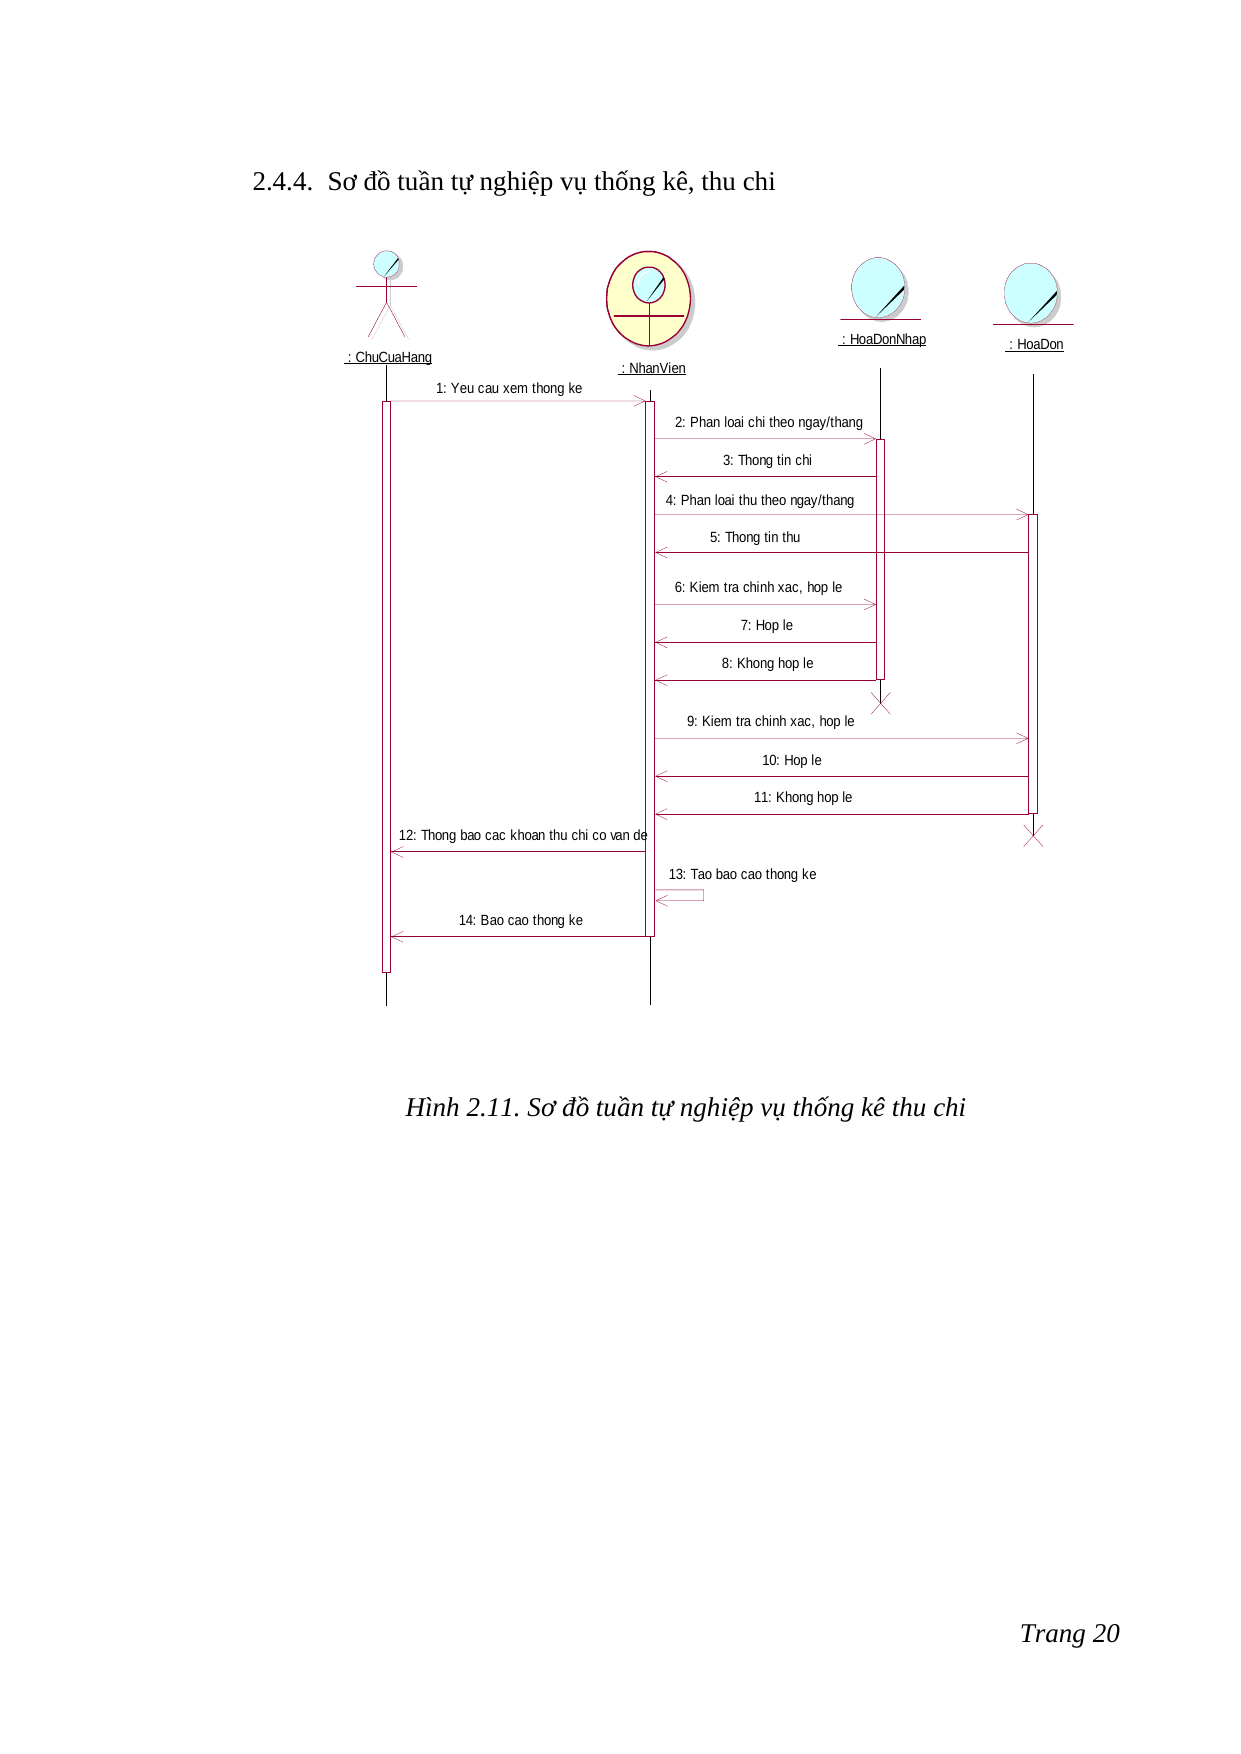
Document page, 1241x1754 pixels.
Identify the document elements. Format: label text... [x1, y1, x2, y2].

list Sơ đồ tuần tự nghiệp vụ thống kê, thu chi [252, 165, 1122, 196]
